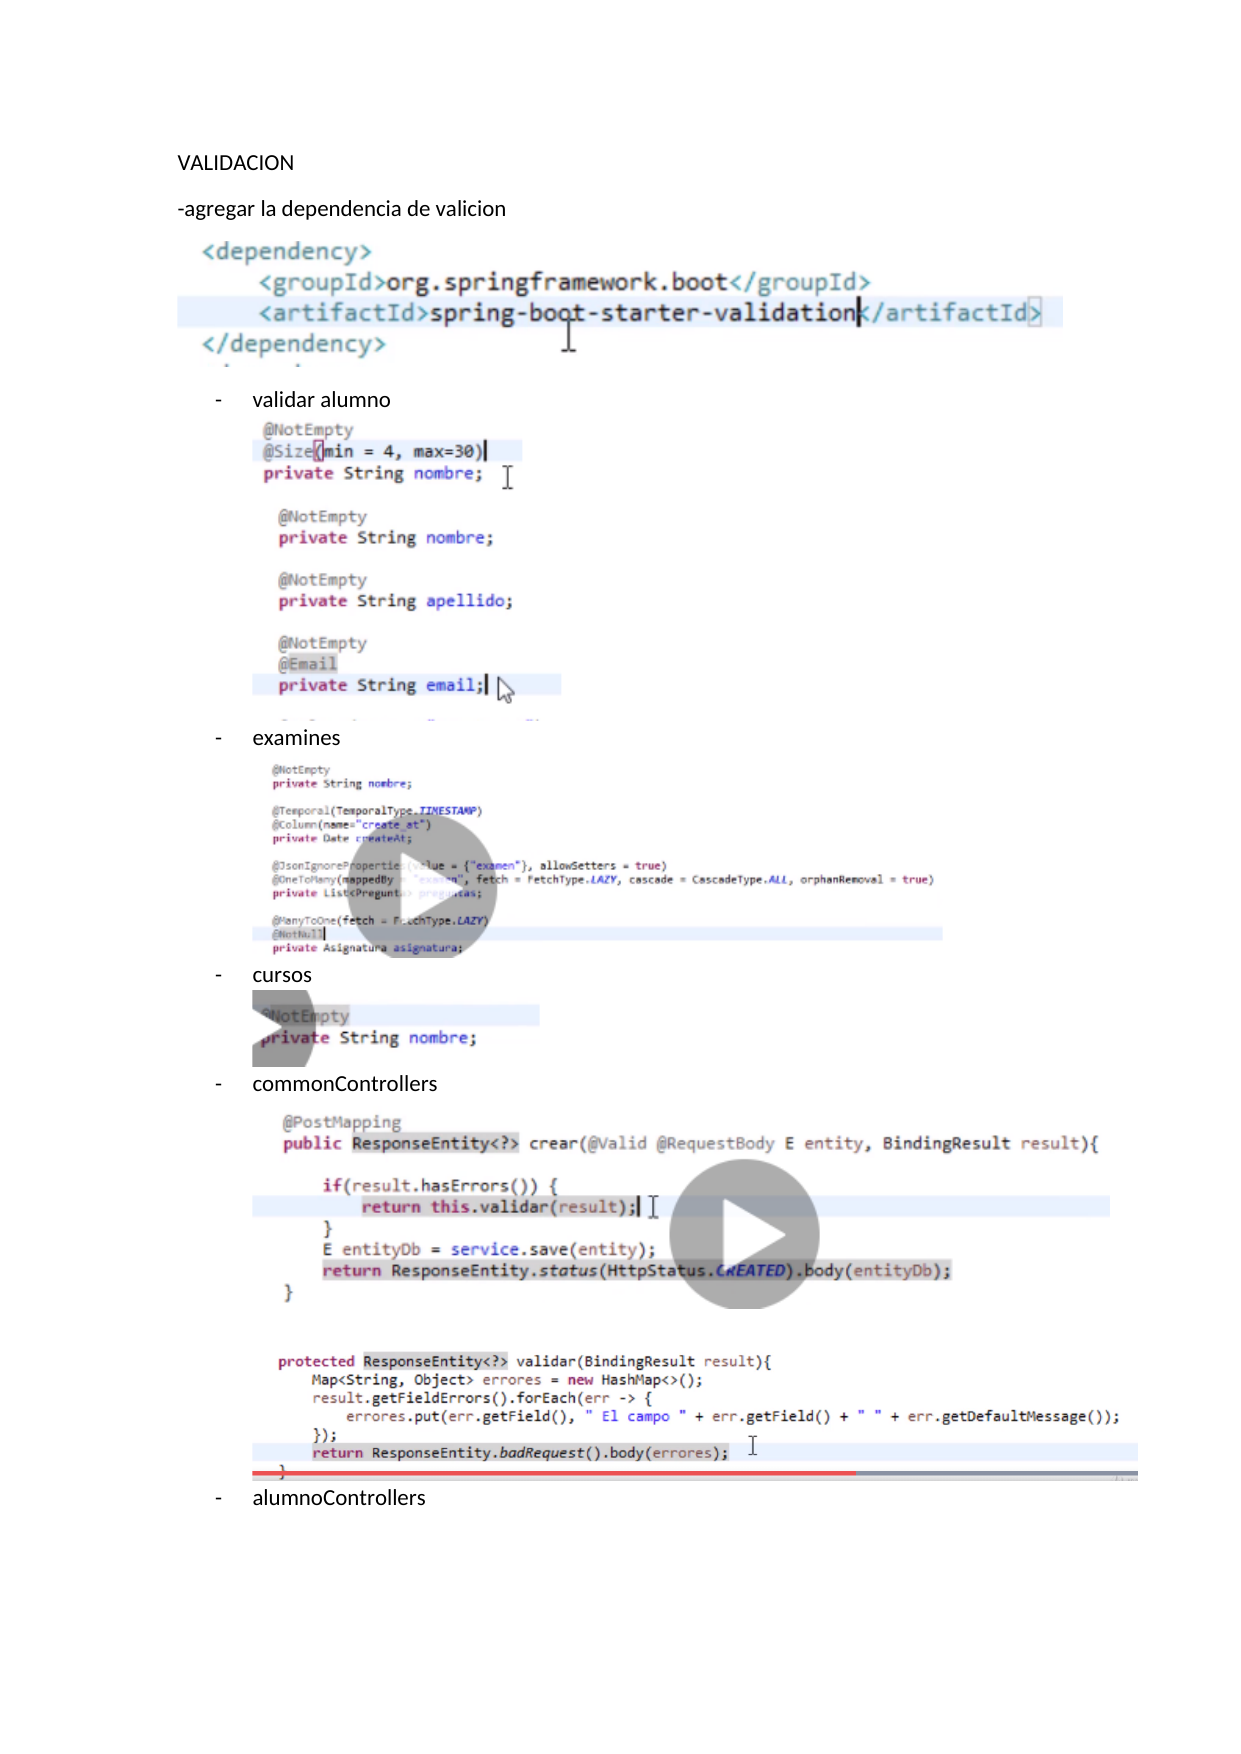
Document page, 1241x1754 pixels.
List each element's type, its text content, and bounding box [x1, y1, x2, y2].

picture [252, 415, 523, 491]
picture [177, 241, 1063, 367]
picture [252, 990, 540, 1067]
list validar alumno [215, 385, 1063, 413]
text VALIDACION [177, 148, 1063, 176]
picture [252, 752, 943, 958]
list cursos [215, 960, 1063, 988]
list examines [215, 723, 1063, 751]
picture [252, 1340, 1138, 1481]
list commonControllers [215, 1069, 1063, 1097]
list alumnoControllers [215, 1483, 1063, 1511]
picture [252, 1098, 1110, 1309]
text -agregar la dependencia de valicion [177, 194, 1063, 222]
picture [252, 492, 562, 721]
